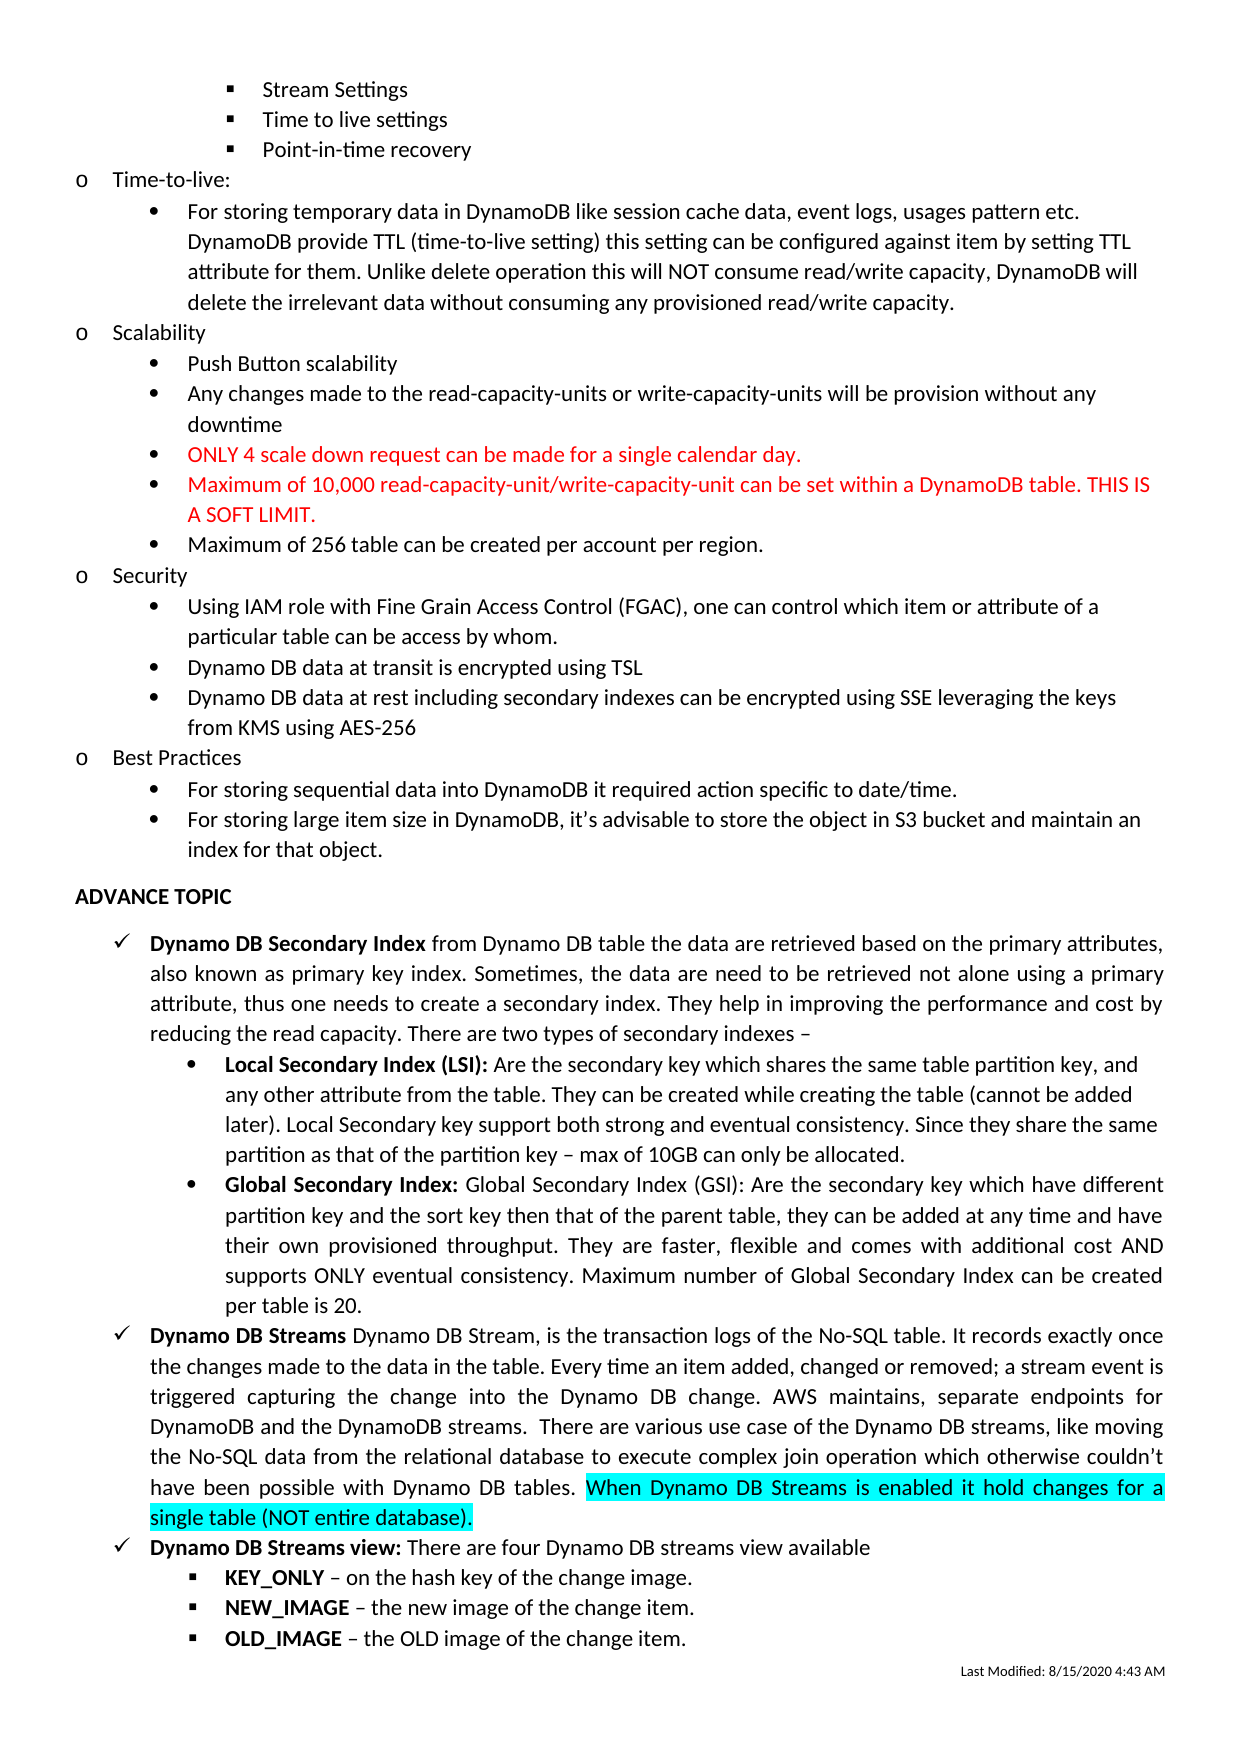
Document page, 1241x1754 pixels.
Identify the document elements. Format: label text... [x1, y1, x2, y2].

list Best Practices [75, 743, 1165, 772]
list Local Secondary Index (LSI): Are the secondary key which shares the same table partition key, and any other attribute from the table. They can be created while creating the table (cannot be added later). Local Secondary key support both strong and eventual consistency. Since they share the same partition as that of the partition key – max of 10GB can only be allocated. [187, 1050, 1165, 1168]
list For storing temporary data in DynamoDB like session cache data, event logs, usages pattern etc. DynamoDB provide TTL (time-to-live setting) this setting can be configured against item by setting TTL attribute for them. Unlike delete operation this will NOT consume read/write capacity, DynamoDB will delete the irrelevant data without consuming any provisioned read/write capacity. [150, 197, 1165, 316]
list Maximum of 256 table can be created per account per region. [150, 531, 1165, 559]
list Dynamo DB Streams Dynamo DB Stream, is the transaction logs of the No-SQL table. It records exactly once the changes made to the data in the table. Every time an item added, changed or removed; a stream event is triggered capturing the change into the Dynamo DB change. AWS maintains, separate endpoints for DynamoDB and the DynamoDB streams. There are various use case of the Dynamo DB streams, like moving the No-SQL data from the relational database to execute complex join operation which otherwise couldn’t have been possible with Dynamo DB tables. When Dynamo DB Streams is enabled it hold changes for a single table (NOT entire database). [112, 1322, 1165, 1531]
list OLD_IMAGE – the OLD image of the change item. [187, 1624, 1165, 1652]
list Using IAM role with Fine Grain Access Control (FGAC), one can control which item or attribute of a particular table can be access by whom. [150, 592, 1165, 651]
list Dynamo DB Streams view: There are four Dynamo DB streams view available [112, 1533, 1165, 1561]
list KEY_ONLY – on the hash key of the change image. [187, 1563, 1165, 1591]
list Security [75, 561, 1165, 590]
list For storing sequential data into DynamoDB it required action specific to date/time. [150, 775, 1165, 803]
list Time to live settings [225, 105, 1165, 133]
list Scalability [75, 318, 1165, 347]
list Global Secondary Index: Global Secondary Index (GSI): Are the secondary key which have different partition key and the sort key then that of the parent table, they can be added at any time and have their own provisioned throughput. They are faster, flexible and comes with additional cost AND supports ONLY eventual consistency. Maximum number of Global Secondary Index can be created per table is 20. [187, 1171, 1165, 1319]
list Push Button scalability [150, 349, 1165, 377]
list Dynamo DB Secondary Index from Dynamo DB table the data are retrieved based on the primary attributes, also known as primary key index. Sometimes, the data are need to be retrieved not alone using a primary attribute, thus one needs to create a secondary index. They help in improving the performance and cost by reducing the read capacity. There are two types of secondary indexes – [112, 929, 1165, 1048]
list ONLY 4 scale down request can be made for a single calendar day. [150, 440, 1165, 468]
text ADVANCE TOPIC [75, 882, 1165, 910]
list NEW_IMAGE – the new image of the change item. [187, 1593, 1165, 1622]
list Dynamo DB data at transit is encrypted using TSL [150, 653, 1165, 681]
list Point-in-time recovery [225, 135, 1165, 163]
list Dynamo DB data at rest including secondary indexes can be encrypted using SSE leveraging the keys from KMS using AES-256 [150, 683, 1165, 741]
list Any changes made to the read-capacity-units or write-capacity-units will be provision without any downtime [150, 379, 1165, 438]
list Maximum of 10,000 read-capacity-unit/write-capacity-unit can be set within a DynamoDB table. THIS IS A SOFT LIMIT. [150, 470, 1165, 528]
list Stream Settings [225, 75, 1165, 103]
list Time-to-live: [75, 166, 1165, 195]
list For storing large item size in DynamoDB, it’s advisable to store the object in S3 bucket and maintain an index for that object. [150, 805, 1165, 863]
